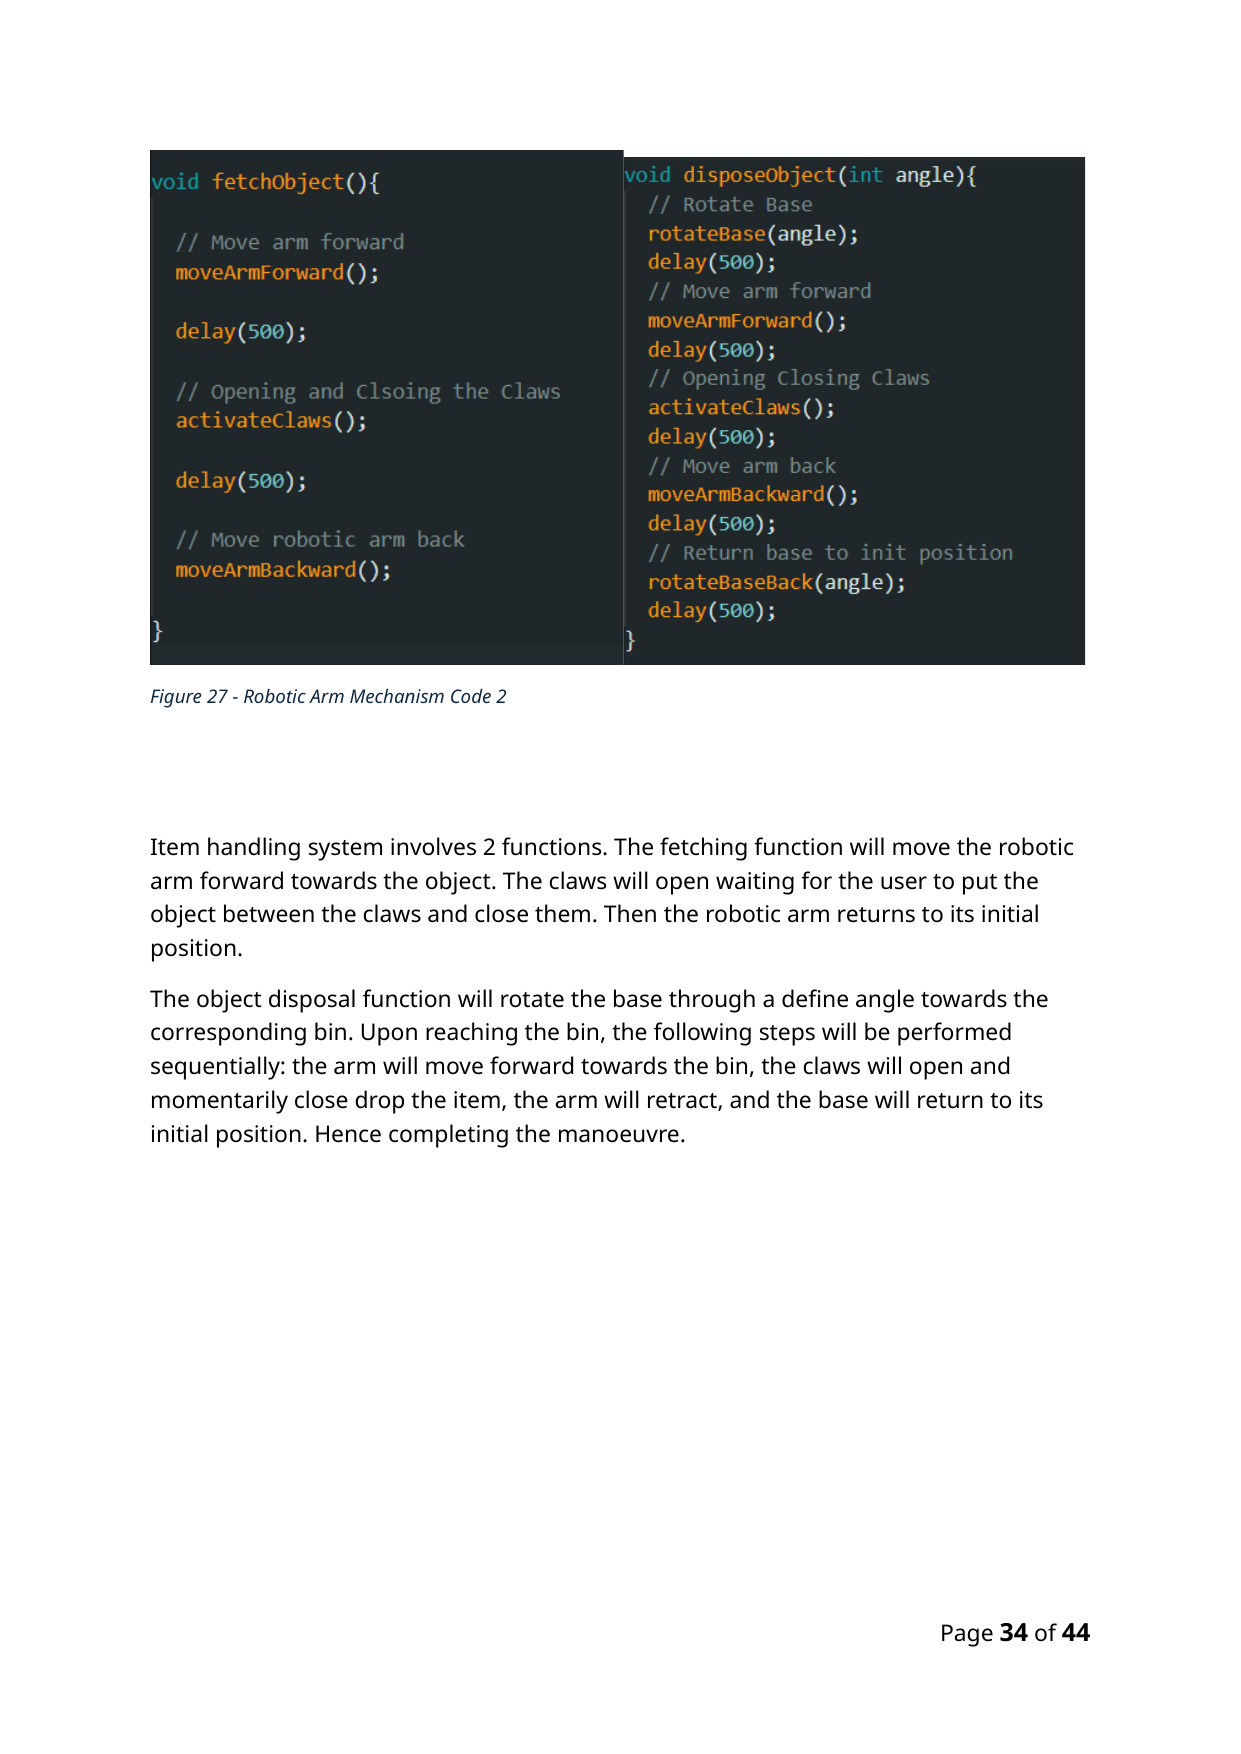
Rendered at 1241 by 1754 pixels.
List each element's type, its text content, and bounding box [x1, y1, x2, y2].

text The object disposal function will rotate the base through a define angle towards the corresponding bin. Upon reaching the bin, the following steps will be performed sequentially: the arm will move forward towards the bin, the claws will open and momentarily close drop the item, the arm will retract, and the base will return to its initial position. Hence completing the manoeuvre. [150, 983, 1090, 1149]
text Item handling system involves 2 functions. The fetching function will move the robotic arm forward towards the object. The claws will open waiting for the user to put the object between the claws and close them. Then the robotic arm returns to its initial position. [150, 831, 1090, 963]
picture [150, 150, 1086, 665]
text Figure 27 - Robotic Arm Mechanism Code 2 [150, 684, 1090, 709]
